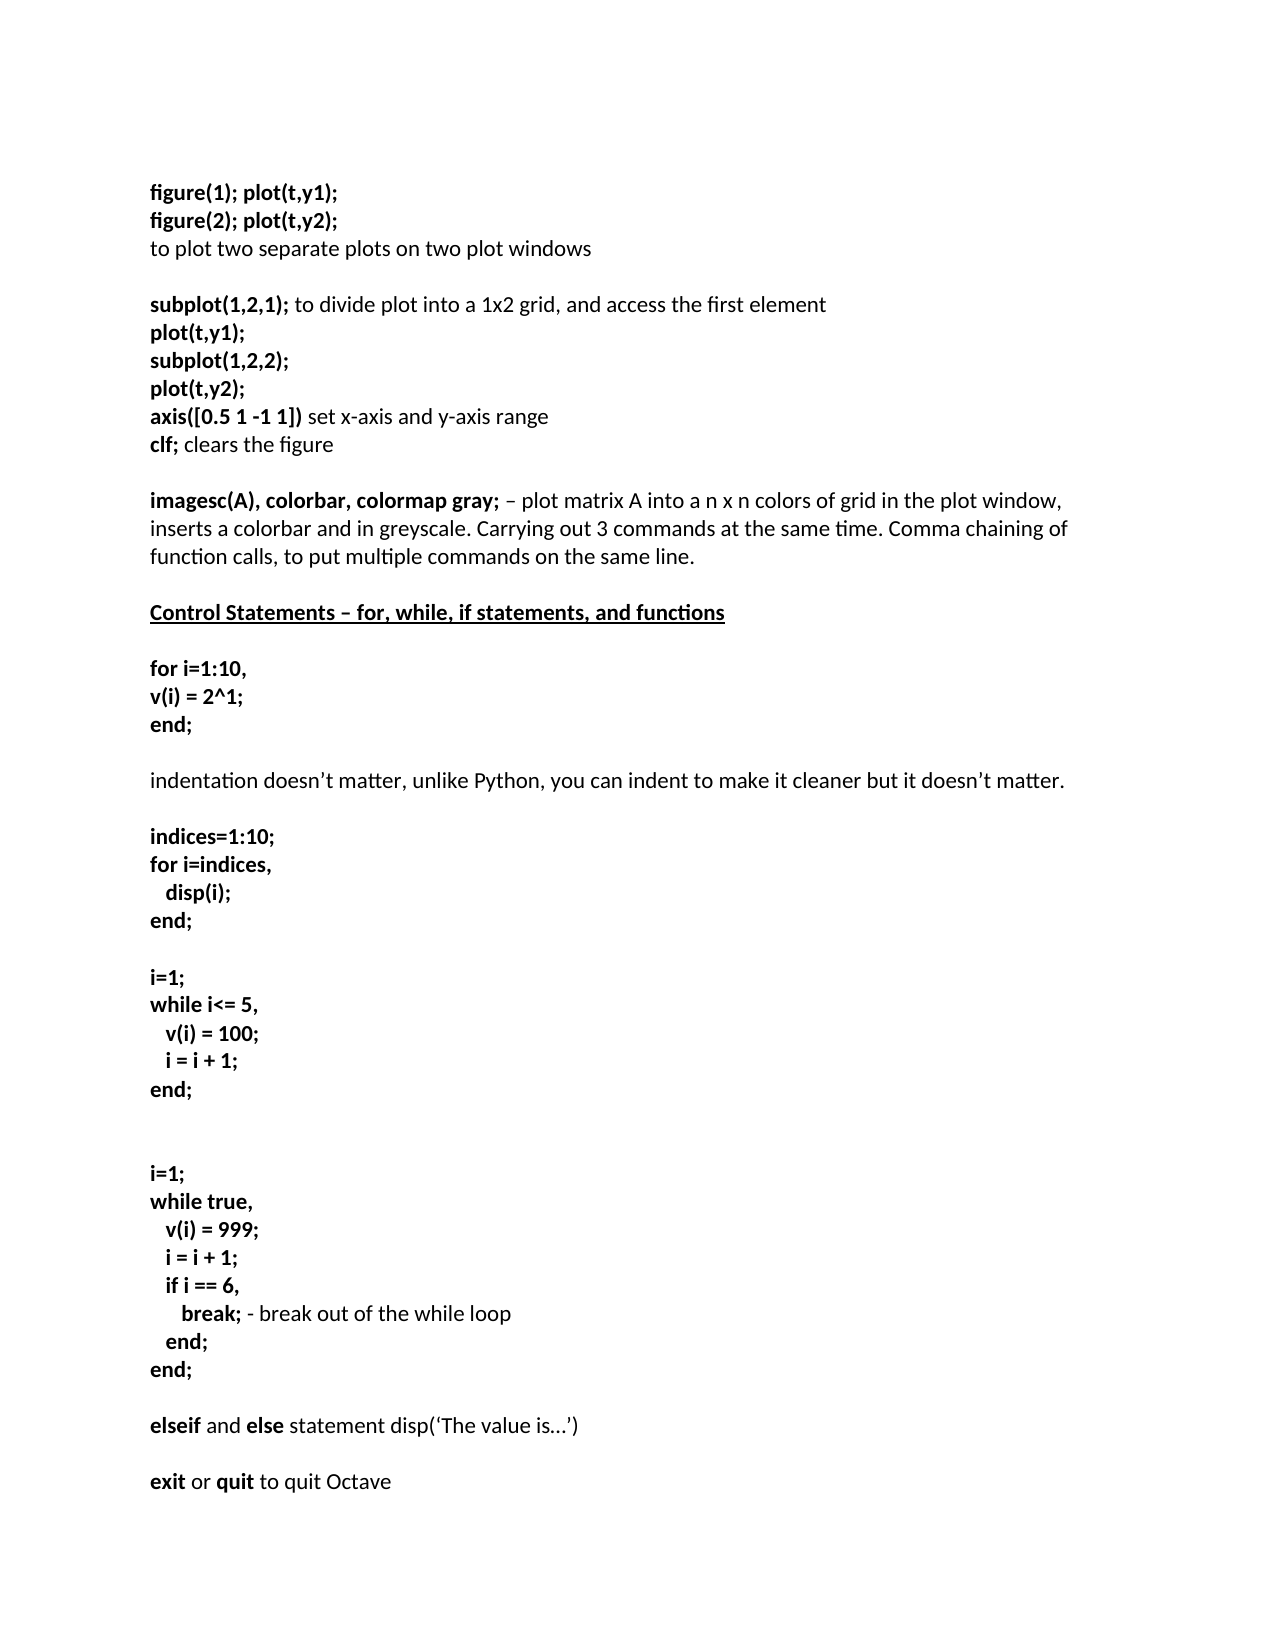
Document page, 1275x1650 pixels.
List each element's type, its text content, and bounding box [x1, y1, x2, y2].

text figure(1); plot(t,y1); [150, 178, 1125, 206]
text i = i + 1; [150, 1243, 1125, 1271]
text for i=1:10, [150, 654, 1125, 682]
text axis([0.5 1 -1 1]) set x-axis and y-axis range [150, 402, 1125, 430]
text break; - break out of the while loop [150, 1299, 1125, 1327]
text indentation doesn’t matter, unlike Python, you can indent to make it cleaner but it doesn’t matter. [150, 766, 1125, 794]
text to plot two separate plots on two plot windows [150, 234, 1125, 262]
text Control Statements – for, while, if statements, and functions [150, 598, 1125, 626]
text indices=1:10; [150, 822, 1125, 851]
text plot(t,y2); [150, 374, 1125, 402]
text end; [150, 1355, 1125, 1383]
text imagesc(A), colorbar, colormap gray; – plot matrix A into a n x n colors of grid in the plot window, inserts a colorbar and in greyscale. Carrying out 3 commands at the same time. Comma chaining of function calls, to put multiple commands on the same line. [150, 486, 1125, 570]
text exit or quit to quit Octave [150, 1467, 1125, 1495]
text end; [150, 710, 1125, 738]
text clf; clears the figure [150, 430, 1125, 458]
text end; [150, 1075, 1125, 1103]
text for i=indices, [150, 851, 1125, 878]
text while true, [150, 1187, 1125, 1215]
text v(i) = 2^1; [150, 682, 1125, 710]
text v(i) = 999; [150, 1215, 1125, 1243]
text while i<= 5, v(i) = 100; [150, 991, 1125, 1047]
text if i == 6, [150, 1271, 1125, 1299]
text end; [150, 907, 1125, 934]
text i=1; [150, 1159, 1125, 1187]
text i=1; [150, 963, 1125, 991]
text subplot(1,2,2); [150, 346, 1125, 374]
text elseif and else statement disp(‘The value is…’) [150, 1411, 1125, 1439]
text i = i + 1; [150, 1047, 1125, 1075]
text plot(t,y1); [150, 318, 1125, 346]
text end; [150, 1327, 1125, 1355]
text subplot(1,2,1); to divide plot into a 1x2 grid, and access the first element [150, 290, 1125, 318]
text figure(2); plot(t,y2); [150, 206, 1125, 234]
text disp(i); [150, 878, 1125, 907]
